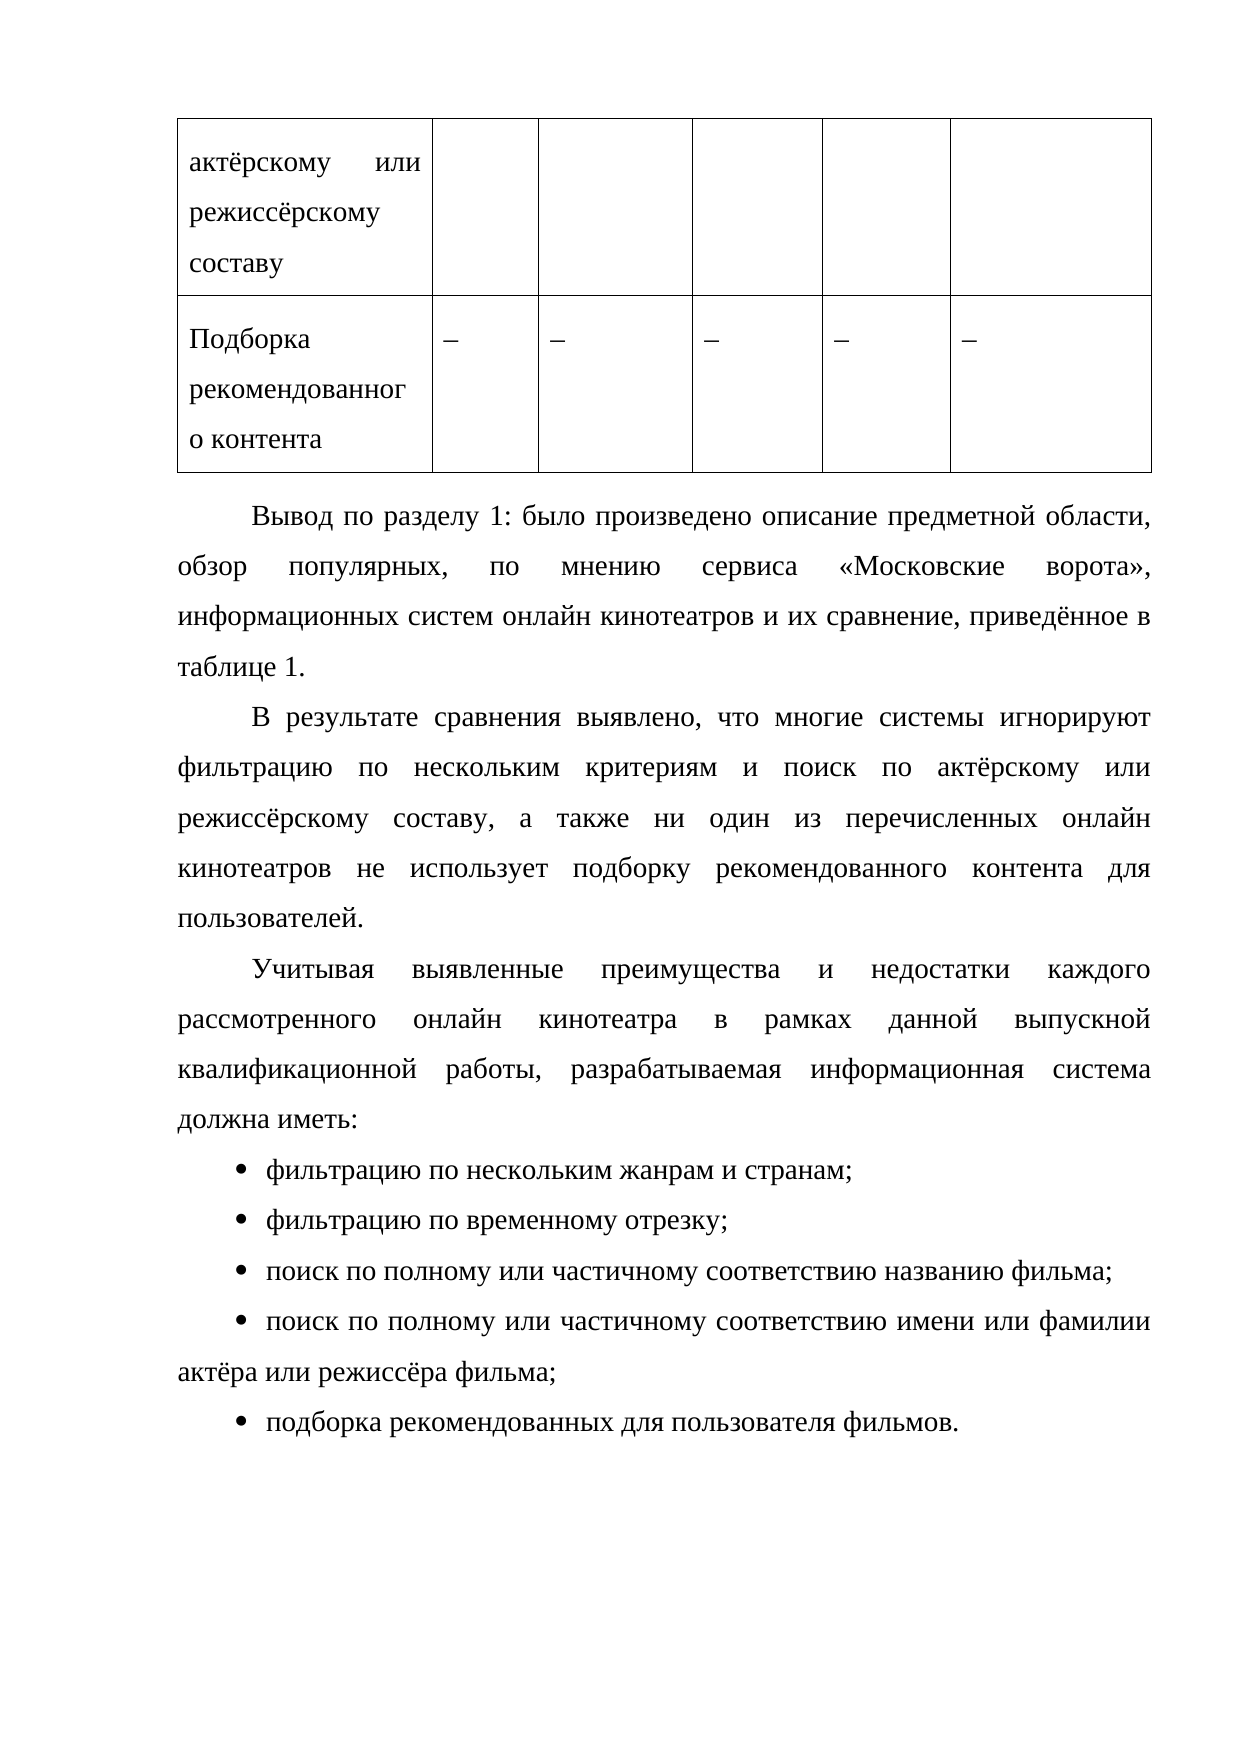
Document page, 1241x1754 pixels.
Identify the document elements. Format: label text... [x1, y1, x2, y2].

table_cell – [951, 119, 1151, 295]
table_cell – [433, 296, 538, 472]
text фильтрацию по нескольким жанрам и странам; [177, 1152, 1152, 1186]
text подборка рекомендованных для пользователя фильмов. [177, 1404, 1152, 1438]
text фильтрацию по временному отрезку; [177, 1202, 1152, 1236]
text поиск по полному или частичному соответствию имени или фамилии актёра или режиссёра фильма; [177, 1303, 1152, 1387]
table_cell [178, 119, 432, 295]
table_cell – [539, 296, 692, 472]
text Учитывая выявленные преимущества и недостатки каждого рассмотренного онлайн кинотеатра в рамках данной выпускной квалификационной работы, разрабатываемая информационная система должна иметь: [177, 951, 1152, 1135]
table_cell + [539, 119, 692, 295]
text Вывод по разделу 1: было произведено описание предметной области, обзор популярных, по мнению сервиса «Московские ворота», информационных систем онлайн кинотеатров и их сравнение, приведённое в таблице 1. [177, 498, 1152, 682]
table_cell + [693, 119, 822, 295]
table_cell – [823, 296, 950, 472]
text поиск по полному или частичному соответствию названию фильма; [177, 1253, 1152, 1286]
table_cell Подборка рекомендованного контента [178, 296, 432, 472]
table_cell – [823, 119, 950, 295]
table_cell – [693, 296, 822, 472]
text В результате сравнения выявлено, что многие системы игнорируют фильтрацию по нескольким критериям и поиск по актёрскому или режиссёрскому составу, а также ни один из перечисленных онлайн кинотеатров не использует подборку рекомендованного контента для пользователей. [177, 699, 1152, 934]
table_cell + [433, 119, 538, 295]
table_cell – [951, 296, 1151, 472]
